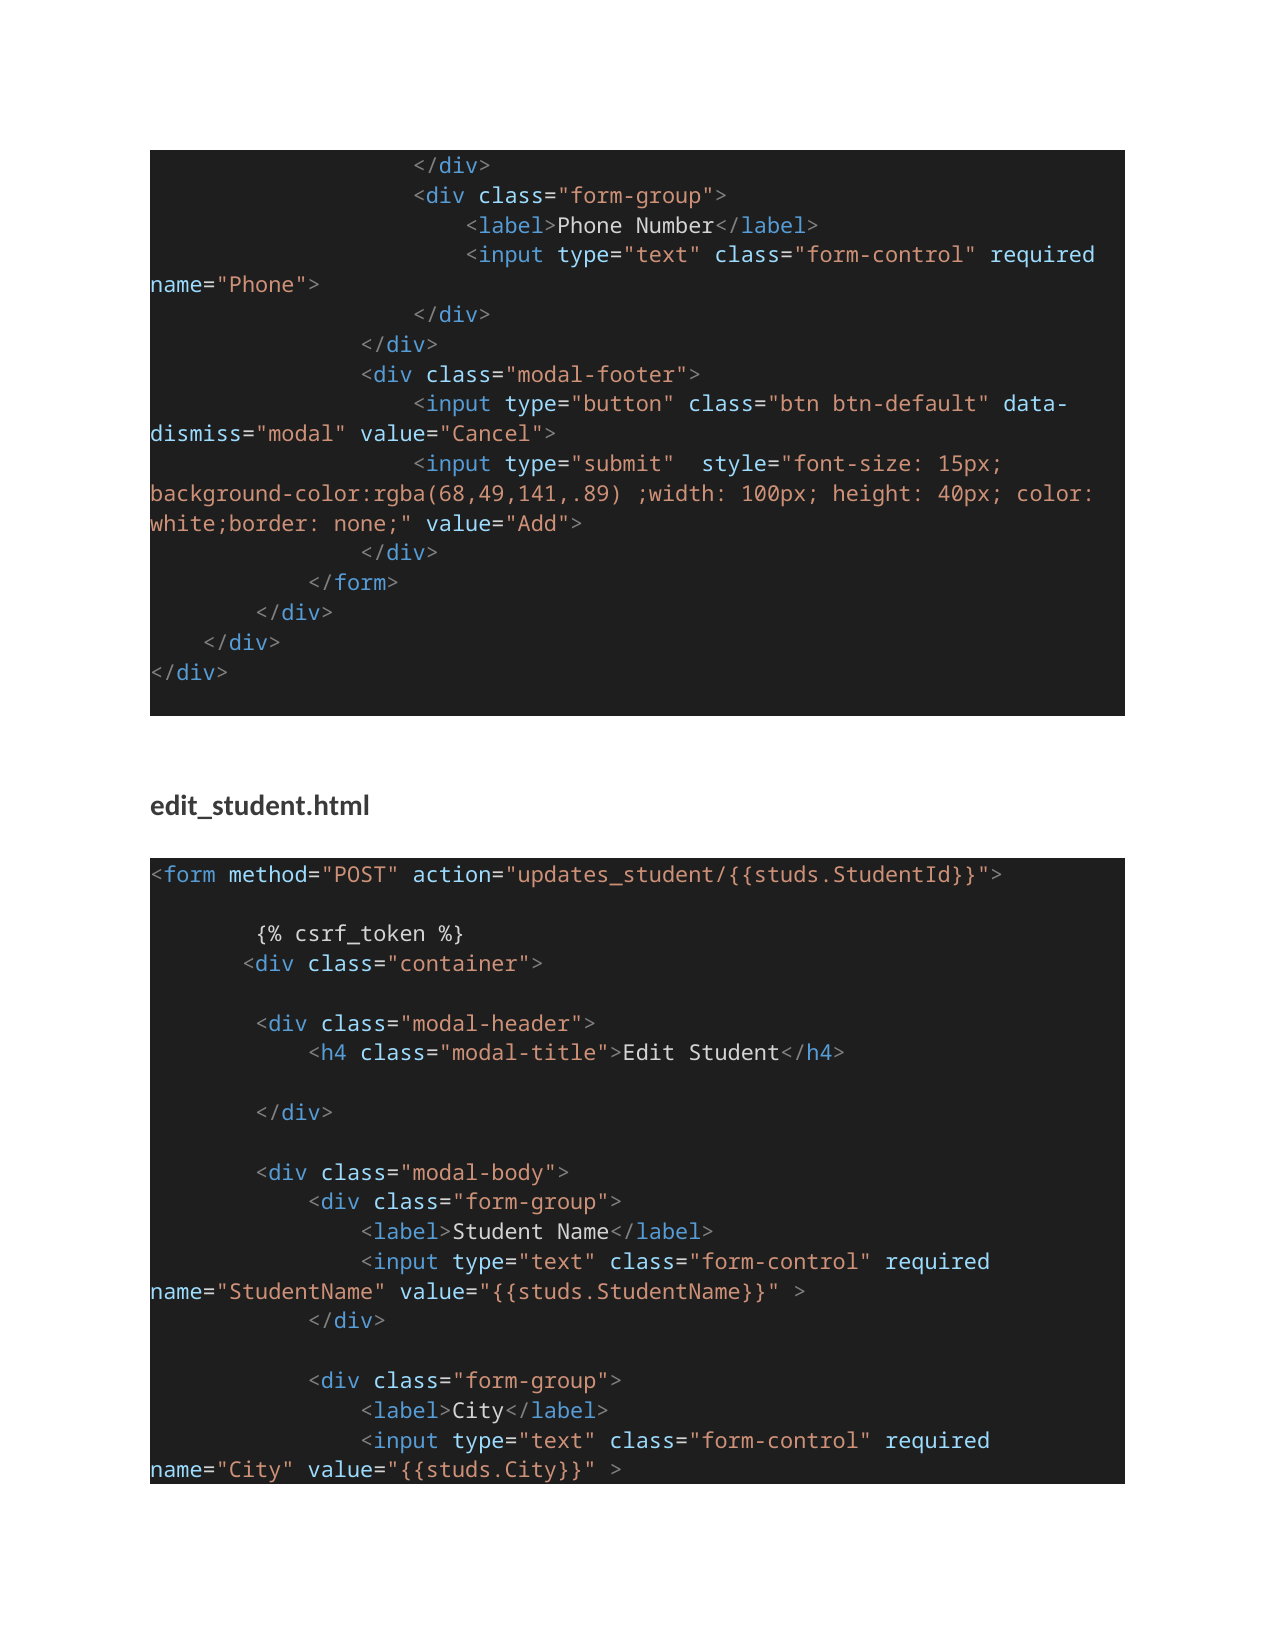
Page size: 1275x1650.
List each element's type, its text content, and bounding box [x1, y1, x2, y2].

text edit_student.html [150, 787, 1125, 823]
text </div> [150, 150, 1125, 180]
text </form> [150, 567, 1125, 597]
text <input type="text" class="form-control" required name="StudentName" value="{{studs.StudentName}}" > [150, 1246, 1125, 1305]
text <label>Phone Number</label> [150, 209, 1125, 239]
text <div class="container"> [150, 948, 1125, 978]
text <label>Student Name</label> [150, 1216, 1125, 1246]
text <h4 class="modal-title">Edit Student</h4> [150, 1037, 1125, 1067]
text </div> [150, 329, 1125, 358]
text {% csrf_token %} [150, 918, 1125, 948]
text <div class="form-group"> [150, 1186, 1125, 1216]
text </div> [150, 1097, 1125, 1127]
text <label>City</label> [150, 1395, 1125, 1424]
text </div> [150, 656, 1125, 686]
text </div> [150, 597, 1125, 627]
text <div class="form-group"> [150, 180, 1125, 209]
text <input type="text" class="form-control" required name="Phone"> [150, 239, 1125, 299]
text </div> [150, 299, 1125, 329]
text <input type="submit" style="font-size: 15px; background-color:rgba(68,49,141,.89) ;width: 100px; height: 40px; color: white;border: none;" value="Add"> [150, 448, 1125, 537]
text <div class="modal-body"> [150, 1156, 1125, 1186]
text </div> [150, 537, 1125, 567]
text <div class="modal-footer"> [150, 358, 1125, 388]
text <div class="form-group"> [150, 1365, 1125, 1395]
text </div> [150, 627, 1125, 656]
text <input type="button" class="btn btn-default" data-dismiss="modal" value="Cancel"> [150, 388, 1125, 448]
text <div class="modal-header"> [150, 1007, 1125, 1037]
text </div> [150, 1305, 1125, 1335]
text <input type="text" class="form-control" required name="City" value="{{studs.City}}" > [150, 1424, 1125, 1484]
text <form method="POST" action="updates_student/{{studs.StudentId}}"> [150, 858, 1125, 888]
